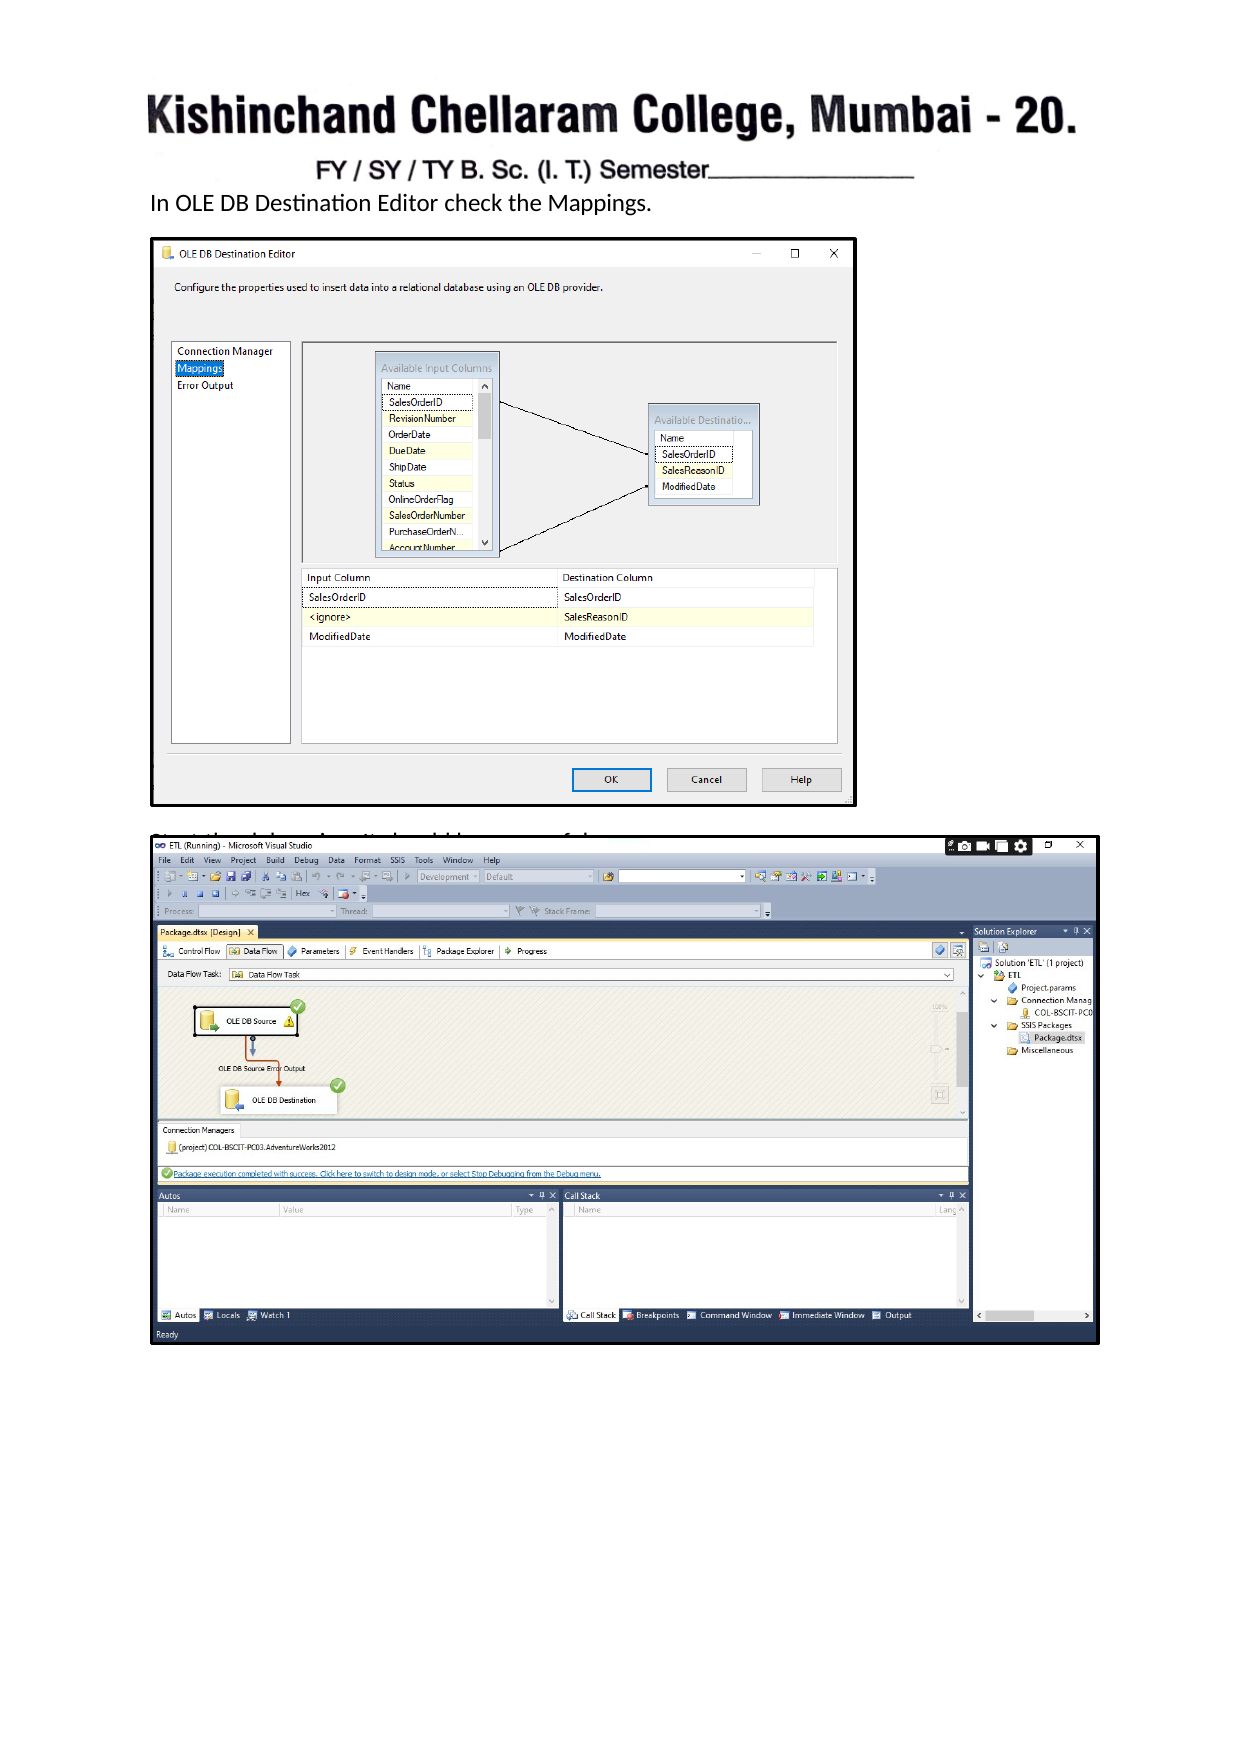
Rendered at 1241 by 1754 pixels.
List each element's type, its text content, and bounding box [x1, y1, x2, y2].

text In OLE DB Destination Editor check the Mappings. [150, 187, 1093, 218]
picture [153, 240, 853, 804]
picture [147, 75, 1088, 184]
picture [153, 838, 1096, 1342]
